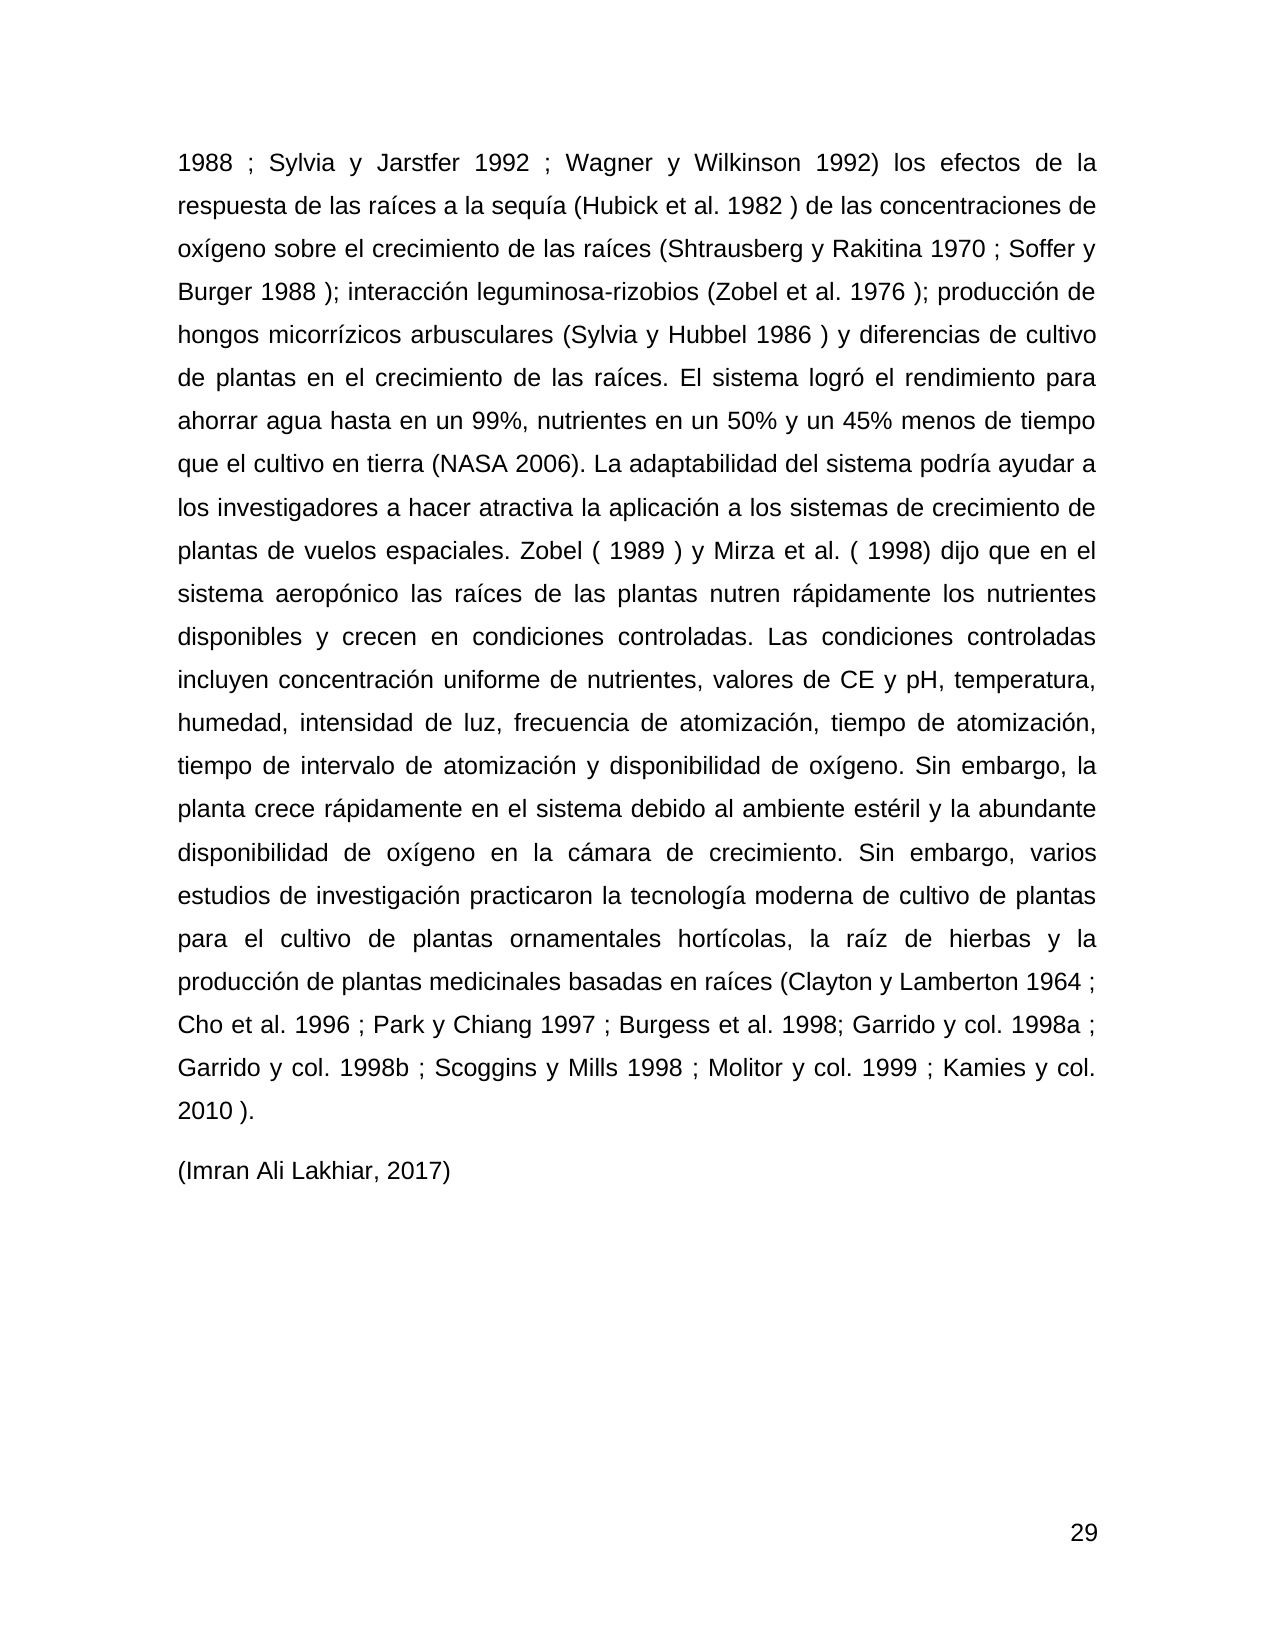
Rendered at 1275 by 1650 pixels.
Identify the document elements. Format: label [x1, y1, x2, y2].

text [177, 148, 1098, 1125]
